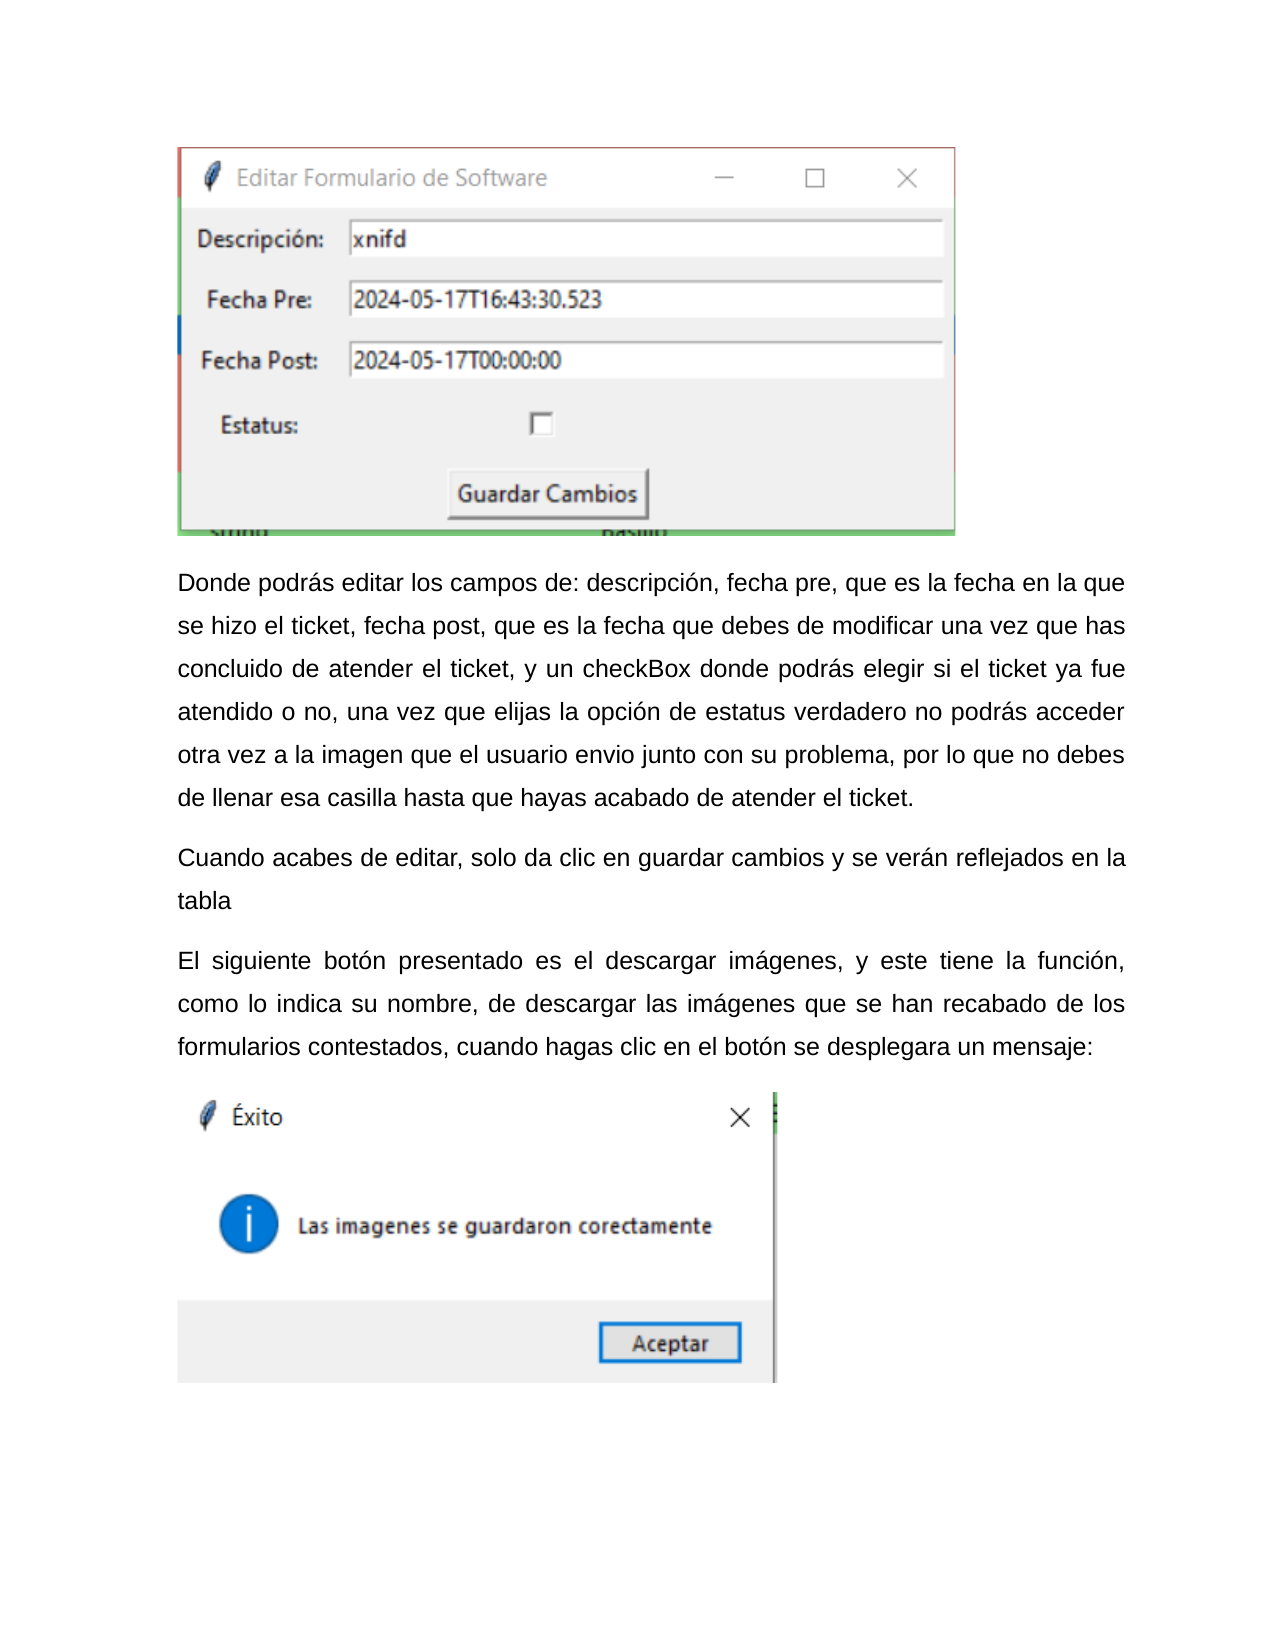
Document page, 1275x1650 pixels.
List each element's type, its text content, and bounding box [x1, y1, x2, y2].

text El siguiente botón presentado es el descargar imágenes, y este tiene la función, como lo indica su nombre, de descargar las imágenes que se han recabado de los formularios contestados, cuando hagas clic en el botón se desplegara un mensaje: [177, 946, 1127, 1061]
text Cuando acabes de editar, solo da clic en guardar cambios y se verán reflejados en la tabla [177, 843, 1127, 915]
picture [177, 1092, 778, 1383]
text Donde podrás editar los campos de: descripción, fecha pre, que es la fecha en la que se hizo el ticket, fecha post, que es la fecha que debes de modificar una vez que has concluido de atender el ticket, y un checkBox donde podrás elegir si el ticket ya fue atendido o no, una vez que elijas la opción de estatus verdadero no podrás acceder otra vez a la imagen que el usuario envio junto con su problema, por lo que no debes de llenar esa casilla hasta que hayas acabado de atender el ticket. [177, 568, 1127, 812]
picture [177, 147, 956, 536]
